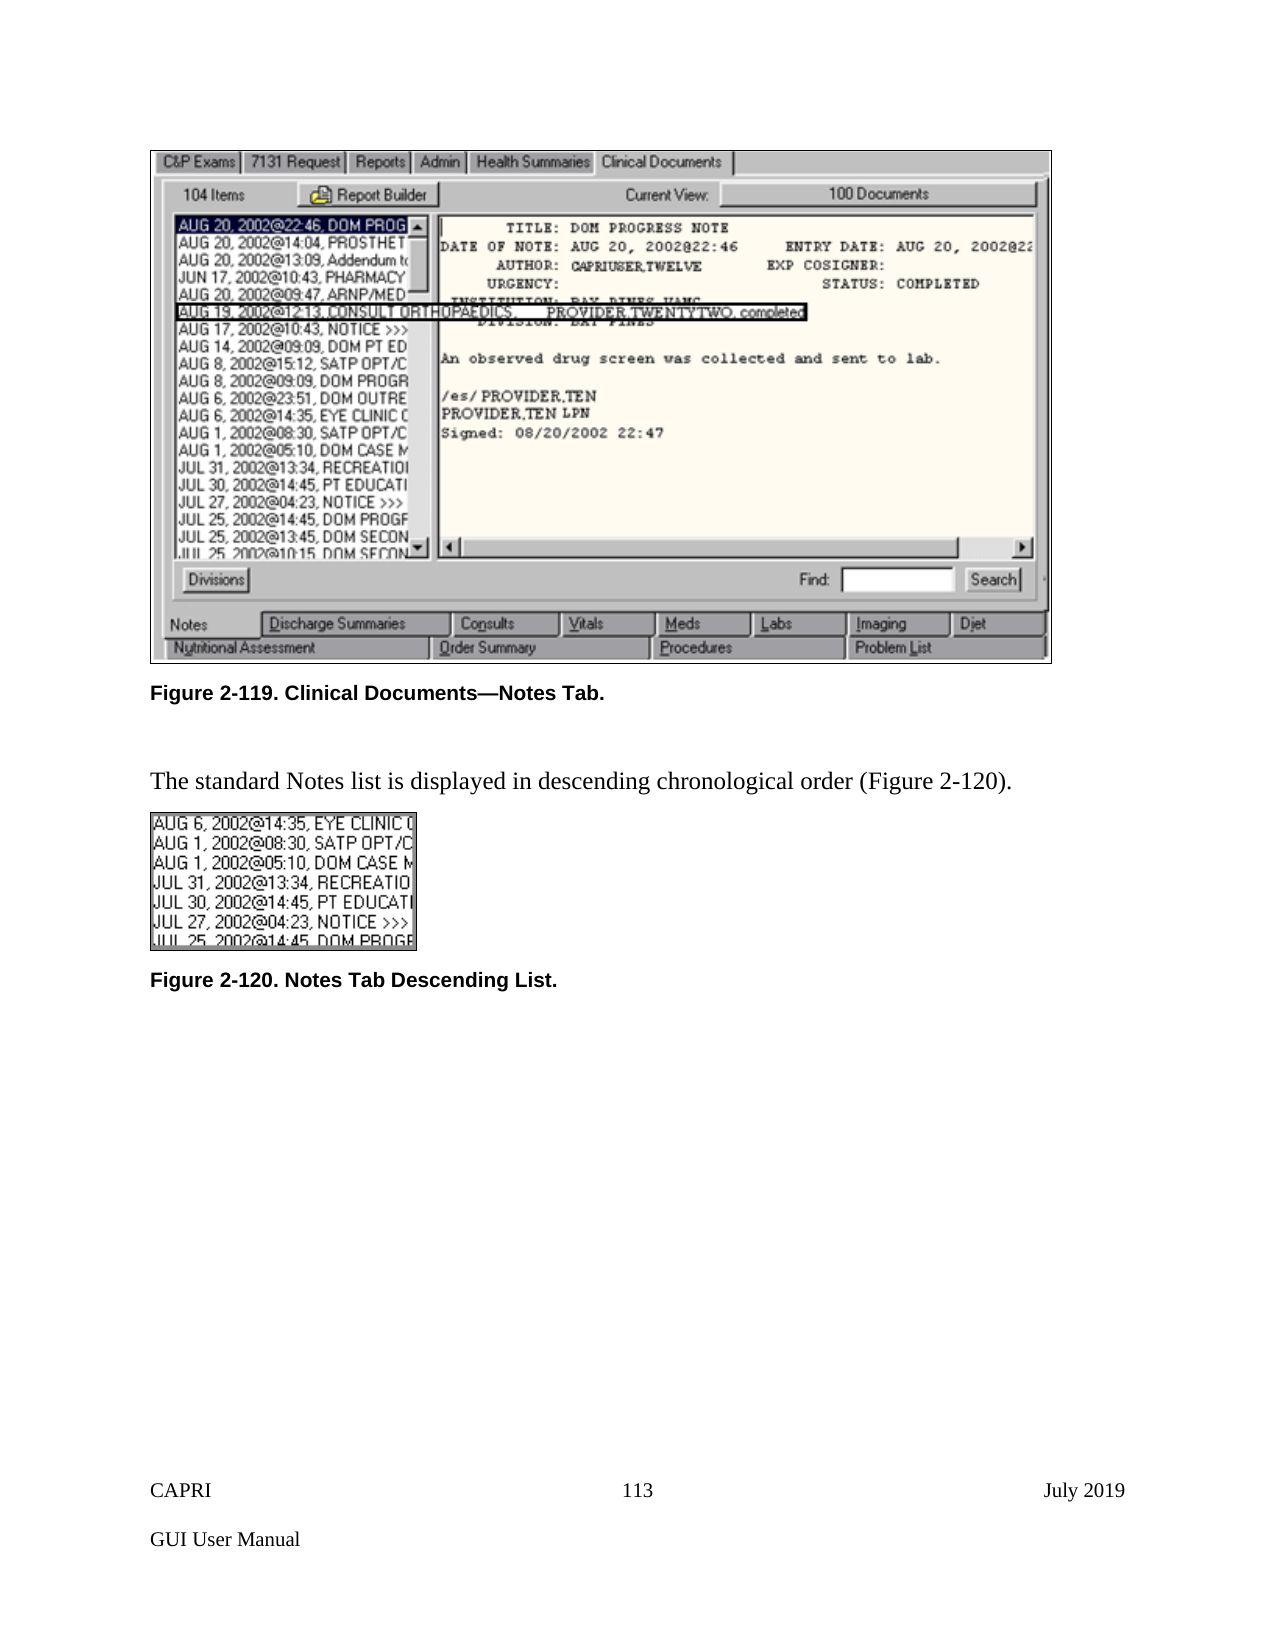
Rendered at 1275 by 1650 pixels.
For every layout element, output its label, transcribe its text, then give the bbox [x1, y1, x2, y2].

picture [151, 151, 1051, 663]
